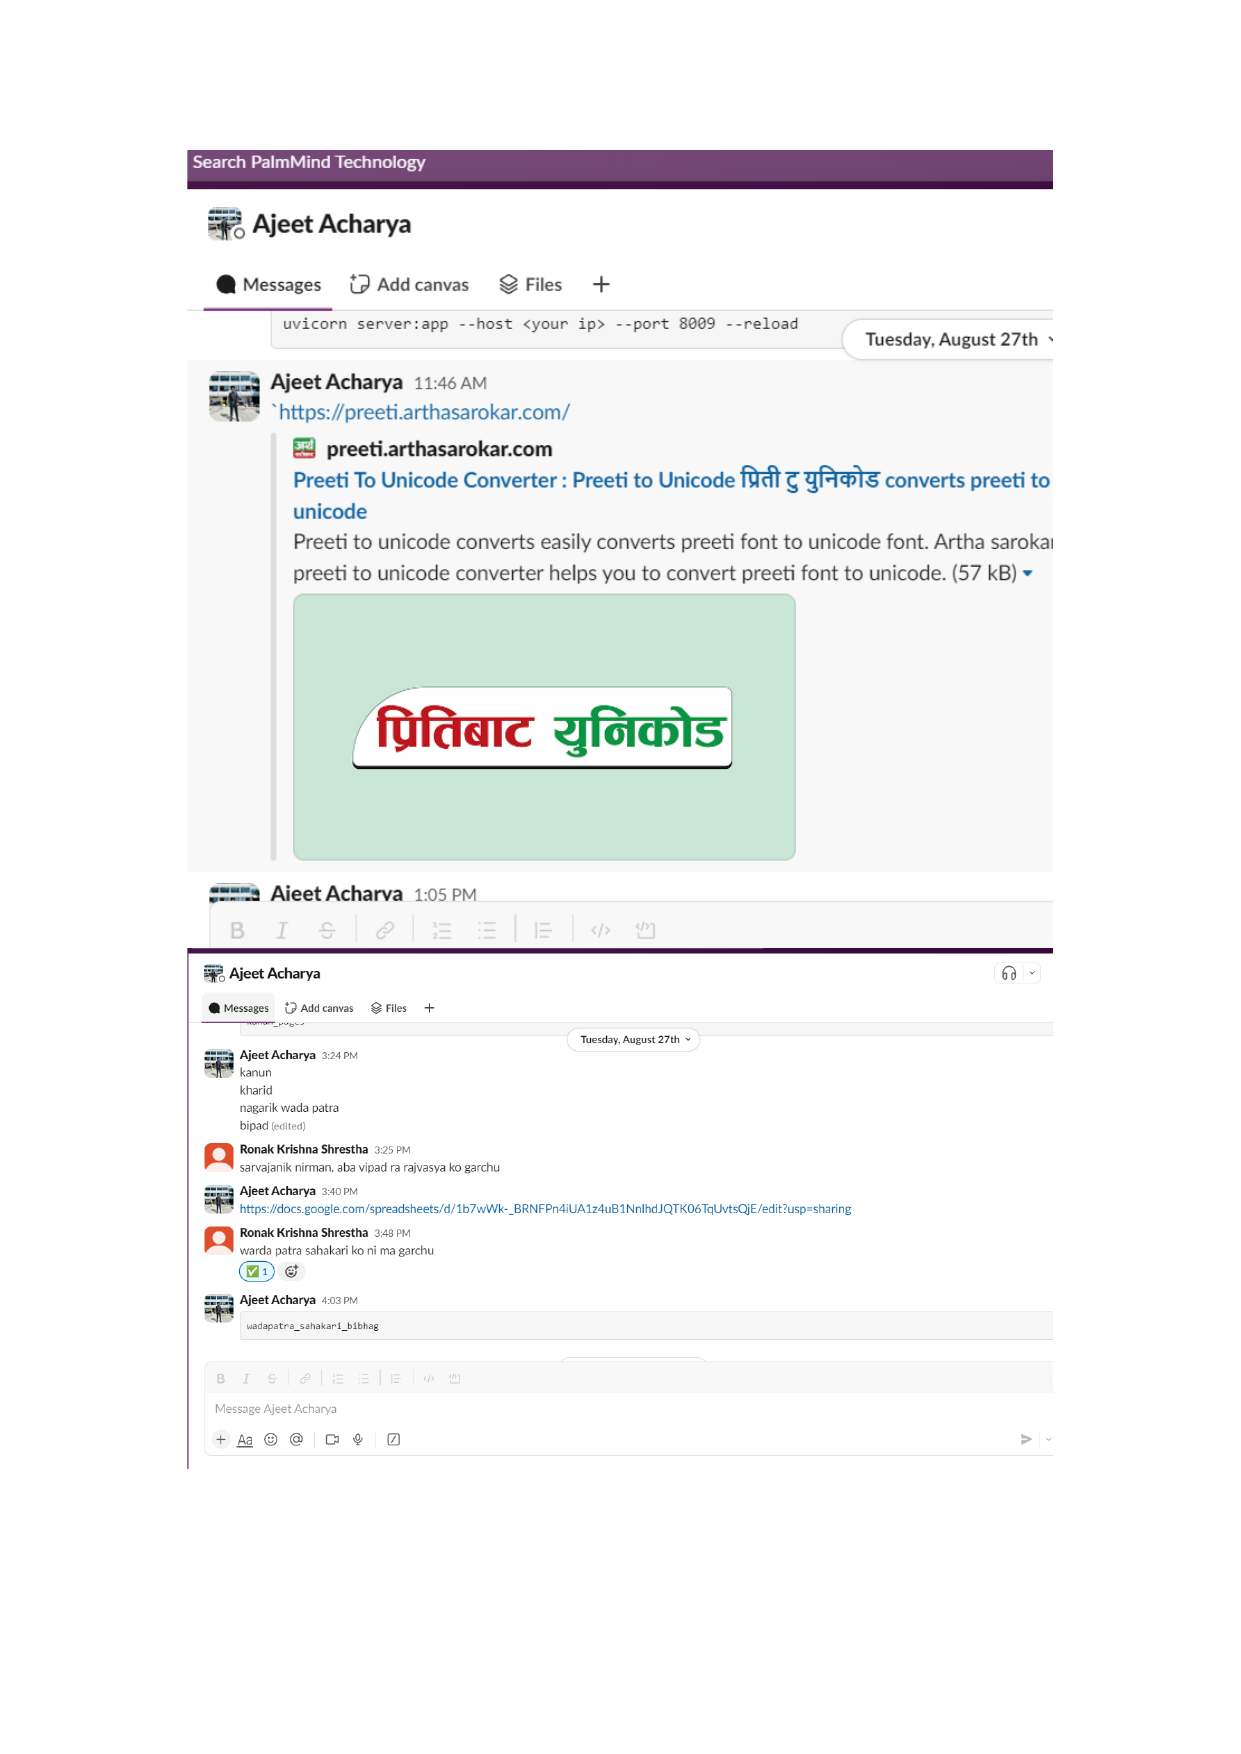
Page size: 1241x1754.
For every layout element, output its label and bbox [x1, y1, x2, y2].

picture [187, 150, 1053, 1469]
